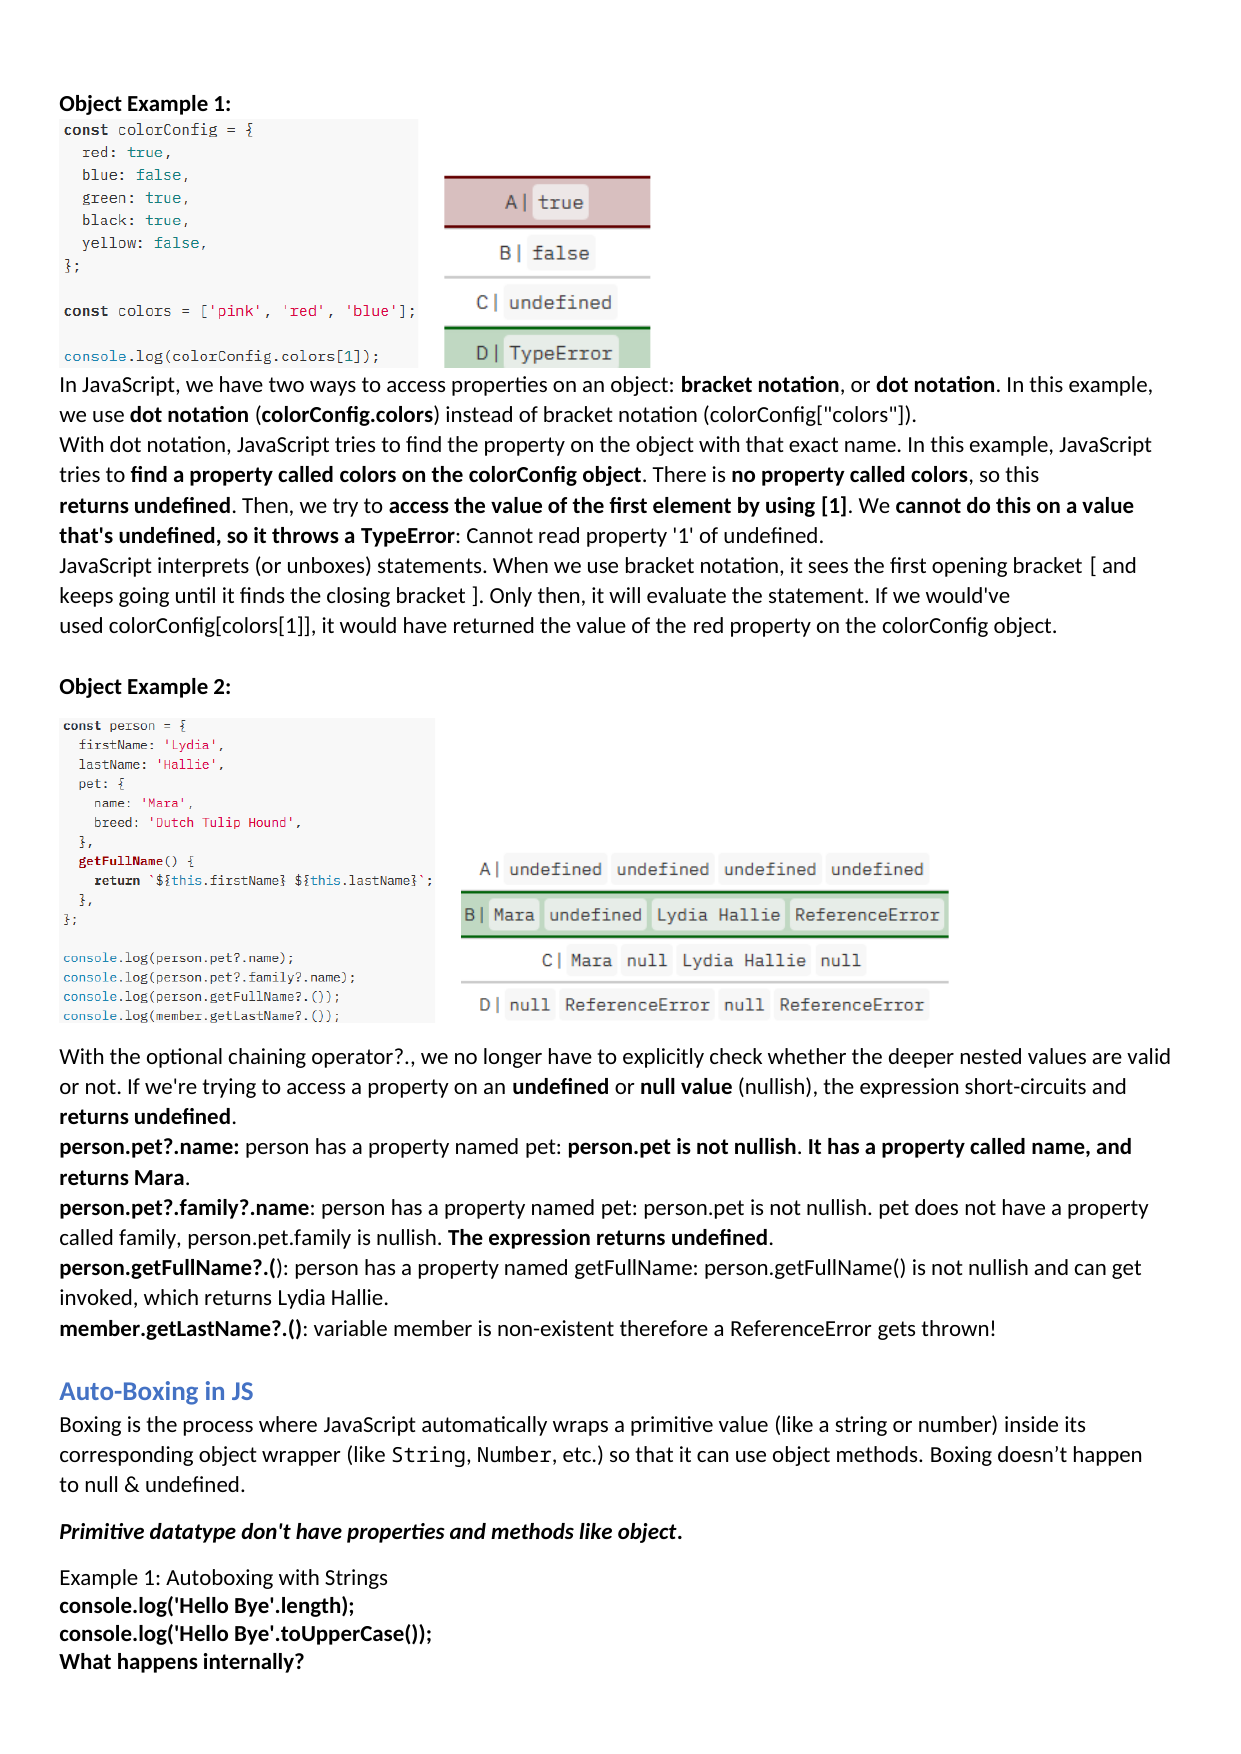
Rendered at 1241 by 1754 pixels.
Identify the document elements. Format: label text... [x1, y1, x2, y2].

list Object Example 1: [59, 89, 1181, 117]
list Auto-Boxing in JS [59, 1374, 1181, 1407]
list JavaScript interprets (or unboxes) statements. When we use bracket notation, it sees the first opening bracket [ and keeps going until it finds the closing bracket ]. Only then, it will evaluate the statement. If we would've used colorConfig[colors[1]], it would have returned the value of the red property on the colorConfig object. [59, 551, 1181, 639]
text Example 1: Autoboxing with Strings [59, 1563, 1181, 1591]
text console.log('Hello Bye'.toUpperCase()); [59, 1619, 1181, 1647]
picture [59, 119, 419, 368]
list Boxing is the process where JavaScript automatically wraps a primitive value (like a string or number) inside its corresponding object wrapper (like String, Number, etc.) so that it can use object methods. Boxing doesn’t happen to null & undefined. [59, 1410, 1181, 1498]
list person.pet?.name: person has a property named pet: person.pet is not nullish. It has a property called name, and returns Mara. [59, 1132, 1181, 1191]
picture [444, 169, 651, 368]
list In JavaScript, we have two ways to access properties on an object: bracket notation, or dot notation. In this example, we use dot notation (colorConfig.colors) instead of bracket notation (colorConfig["colors"]). [59, 370, 1181, 428]
list Object Example 2: [59, 672, 1181, 700]
list person.getFullName?.(): person has a property named getFullName: person.getFullName() is not nullish and can get invoked, which returns Lydia Hallie. [59, 1253, 1181, 1311]
text console.log('Hello Bye'.length); [59, 1591, 1181, 1619]
list What happens internally? [59, 1647, 1181, 1675]
list member.getLastName?.(): variable member is non-existent therefore a ReferenceError gets thrown! [59, 1314, 1181, 1342]
text Primitive datatype don't have properties and methods like object. [59, 1517, 1181, 1545]
list With dot notation, JavaScript tries to find the property on the object with that exact name. In this example, JavaScript tries to find a property called colors on the colorConfig object. There is no property called colors, so this returns undefined. Then, we try to access the value of the first element by using [1]. We cannot do this on a value that's undefined, so it throws a TypeError: Cannot read property '1' of undefined. [59, 430, 1181, 549]
list With the optional chaining operator?., we no longer have to explicitly check whether the deeper nested values are valid or not. If we're trying to access a property on an undefined or null value (nullish), the expression short-circuits and returns undefined. [59, 1042, 1181, 1130]
list person.pet?.family?.name: person has a property named pet: person.pet is not nullish. pet does not have a property called family, person.pet.family is nullish. The expression returns undefined. [59, 1193, 1181, 1251]
picture [59, 718, 436, 1023]
picture [461, 848, 949, 1023]
